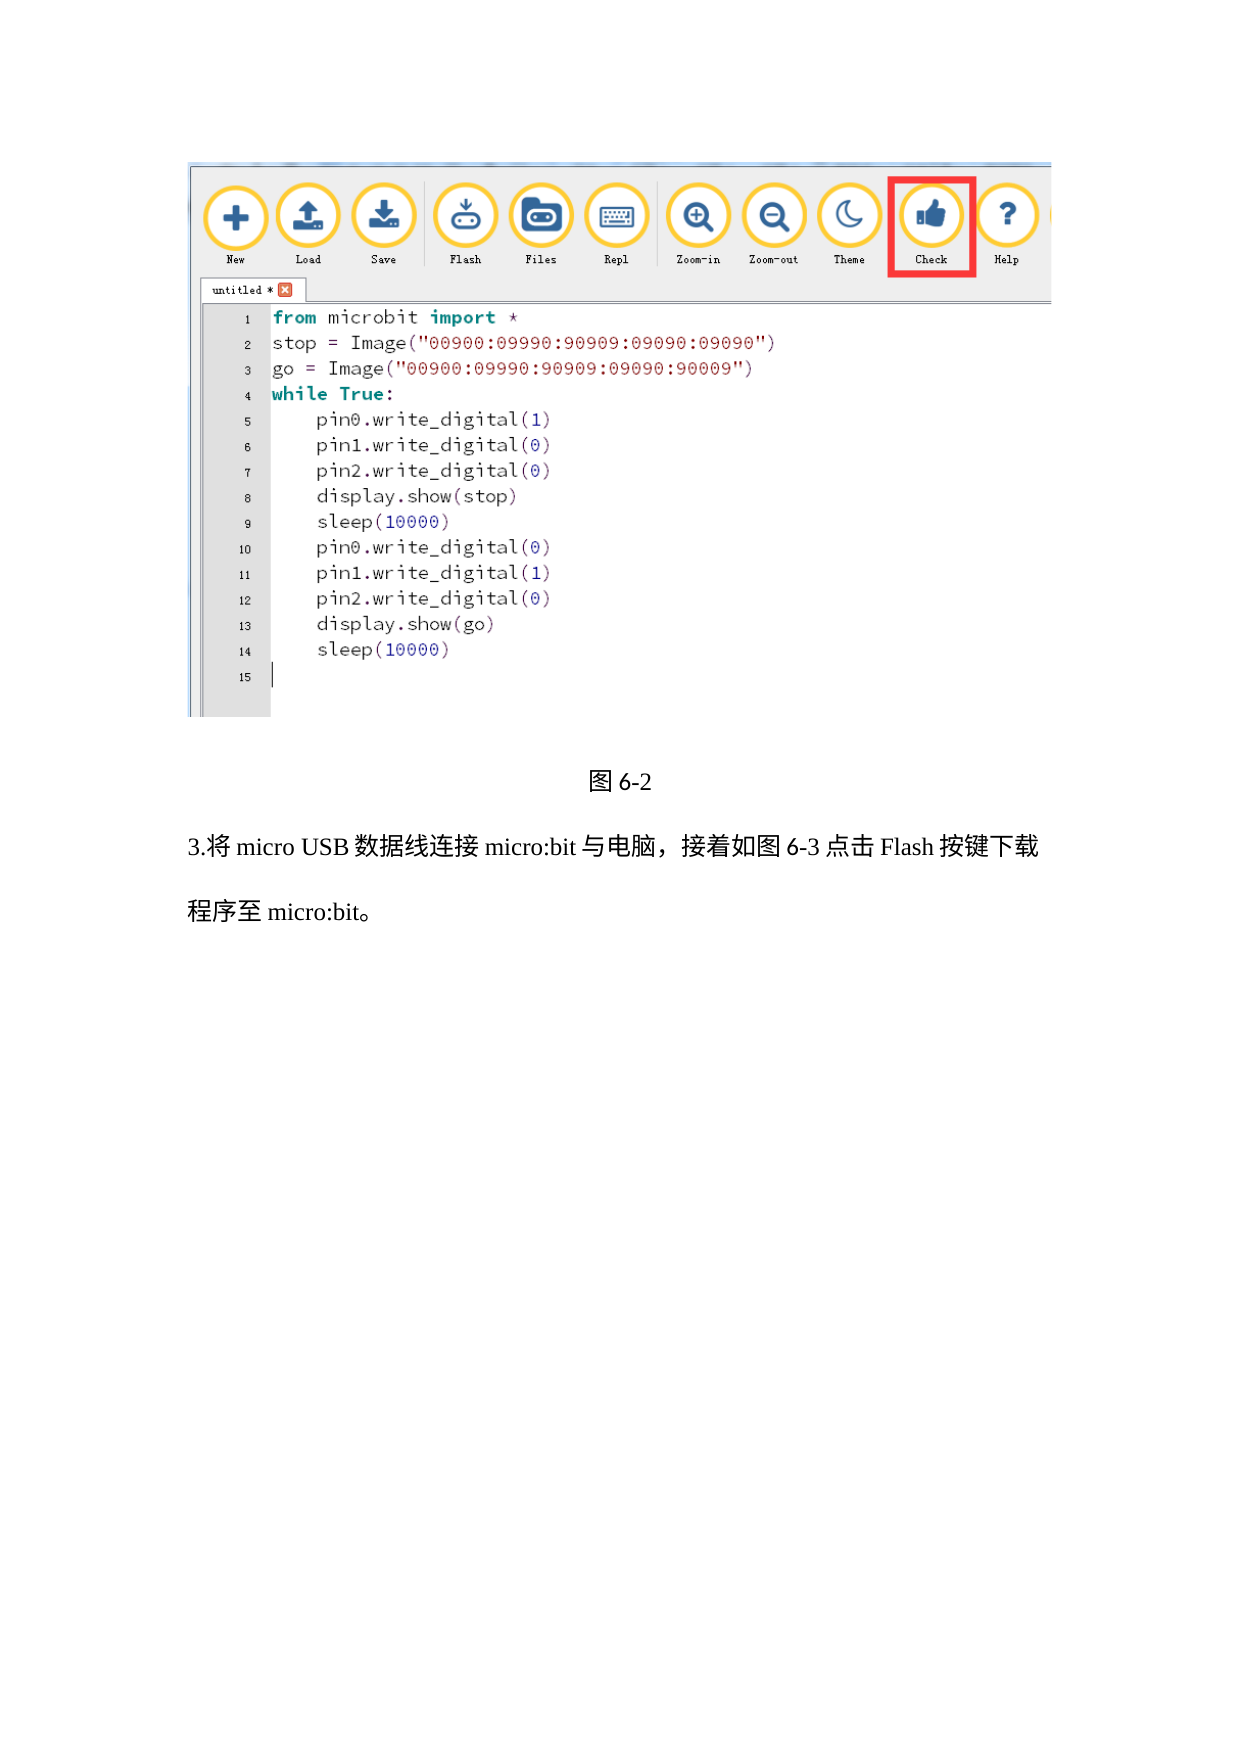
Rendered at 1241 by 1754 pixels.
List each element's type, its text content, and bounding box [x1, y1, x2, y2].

picture [187, 162, 1052, 717]
text 3.将micro USB数据线连接micro:bit与电脑，接着如图6-3点击Flash按键下载程序至micro:bit。 [187, 812, 1053, 942]
text 图6-2 [187, 747, 1053, 812]
